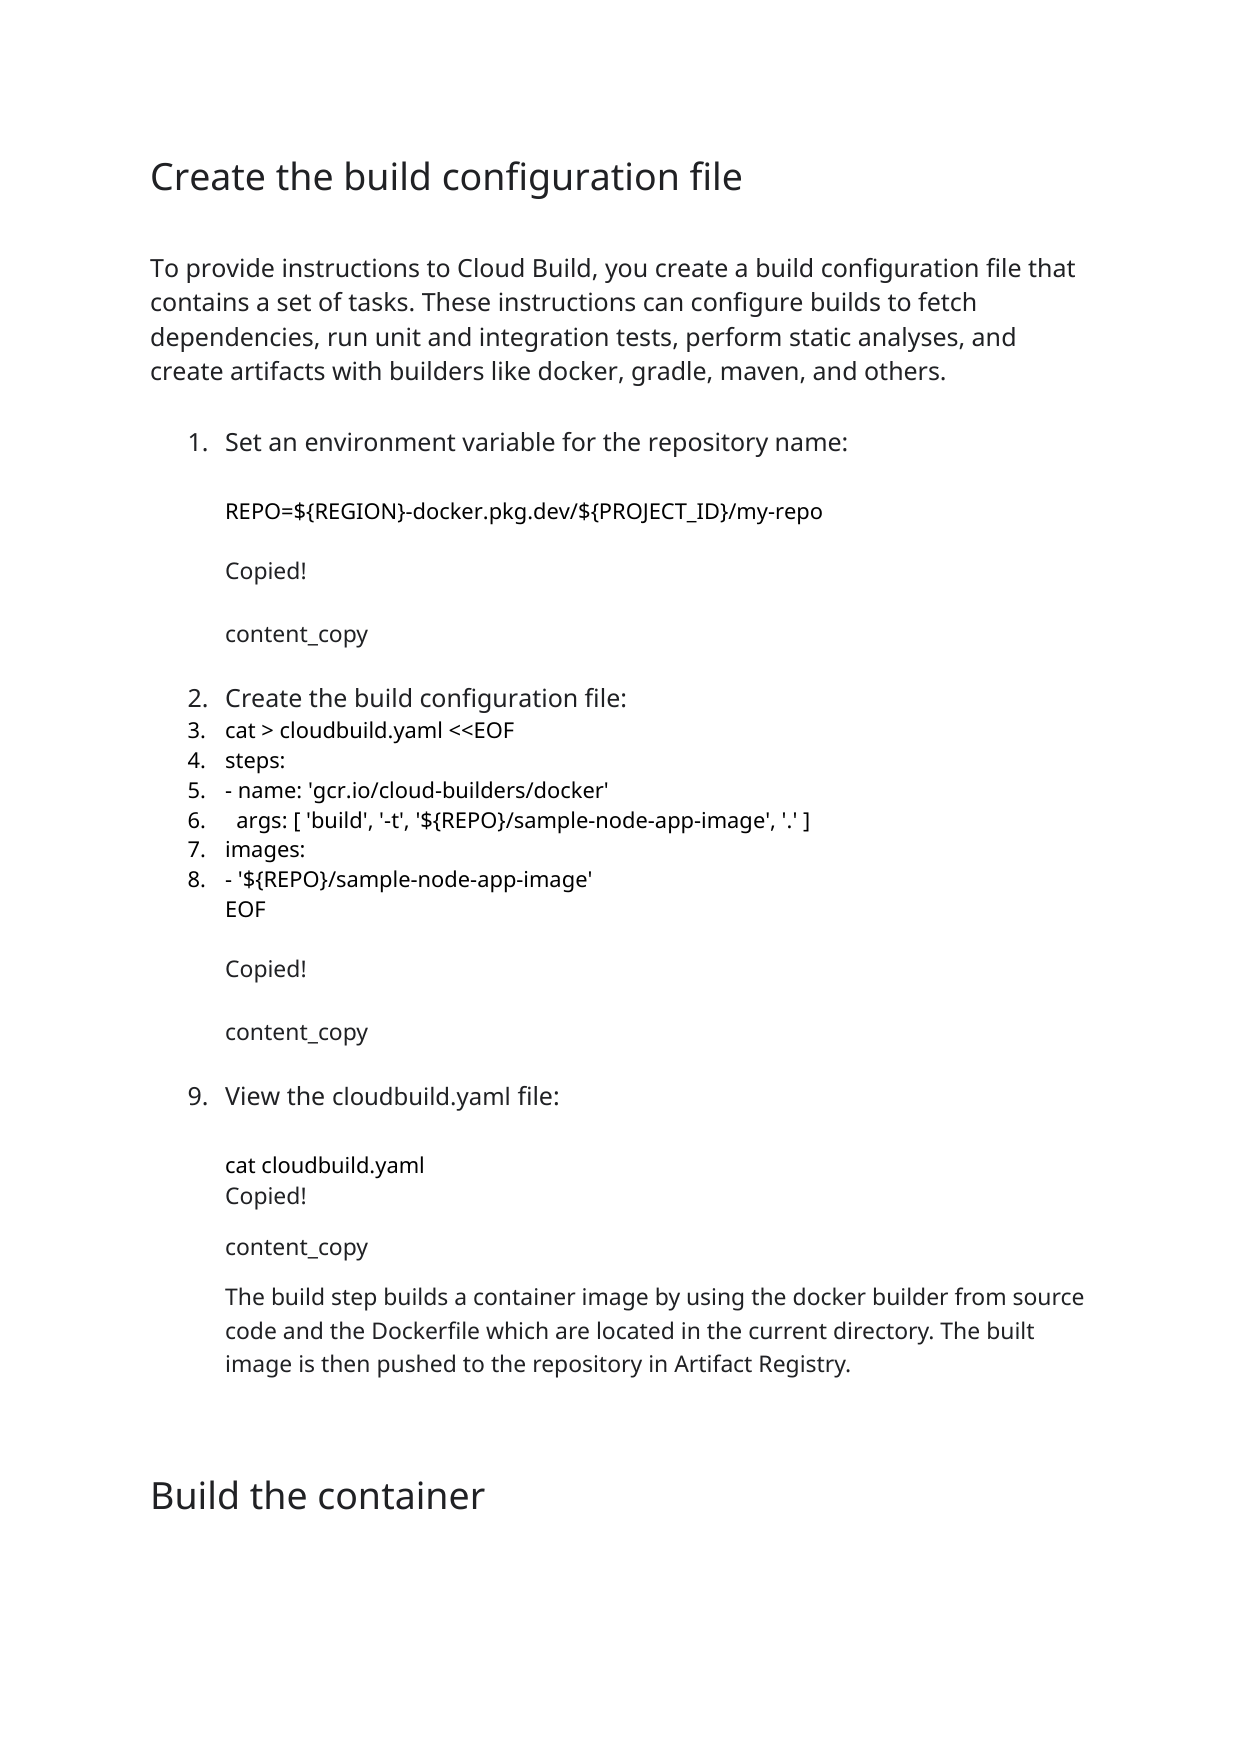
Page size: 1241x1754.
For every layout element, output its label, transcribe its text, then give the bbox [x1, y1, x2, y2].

list View the cloudbuild.yaml file: [187, 1079, 1090, 1113]
text To provide instructions to Cloud Build, you create a build configuration file that contains a set of tasks. These instructions can configure builds to fetch dependencies, run unit and integration tests, perform static analyses, and create artifacts with builders like docker, gradle, maven, and others. [150, 251, 1090, 387]
text content_copy [225, 1231, 1090, 1262]
list args: [ 'build', '-t', '${REPO}/sample-node-app-image', '.' ] [187, 804, 1090, 834]
list Create the build configuration file: [187, 681, 1090, 715]
text cat cloudbuild.yaml [225, 1150, 1090, 1180]
list Set an environment variable for the repository name: [187, 425, 1090, 459]
text Copied! [225, 555, 1090, 587]
subtitle Create the build configuration file [150, 150, 1090, 201]
text REPO=${REGION}-docker.pkg.dev/${PROJECT_ID}/my-repo [225, 496, 1090, 526]
list - '${REPO}/sample-node-app-image' [187, 864, 1090, 894]
list - name: 'gcr.io/cloud-builders/docker' [187, 775, 1090, 804]
text content_copy [225, 618, 1090, 649]
text EOF [225, 894, 1090, 924]
text content_copy [225, 1016, 1090, 1047]
text Copied! [225, 953, 1090, 984]
subtitle Build the container [150, 1470, 1090, 1521]
text The build step builds a container image by using the docker builder from source code and the Dockerfile which are located in the current directory. The built image is then pushed to the repository in Artifact Registry. [225, 1281, 1090, 1380]
list steps: [187, 745, 1090, 775]
list cat > cloudbuild.yaml <<EOF [187, 715, 1090, 745]
list images: [187, 834, 1090, 864]
text Copied! [225, 1180, 1090, 1211]
